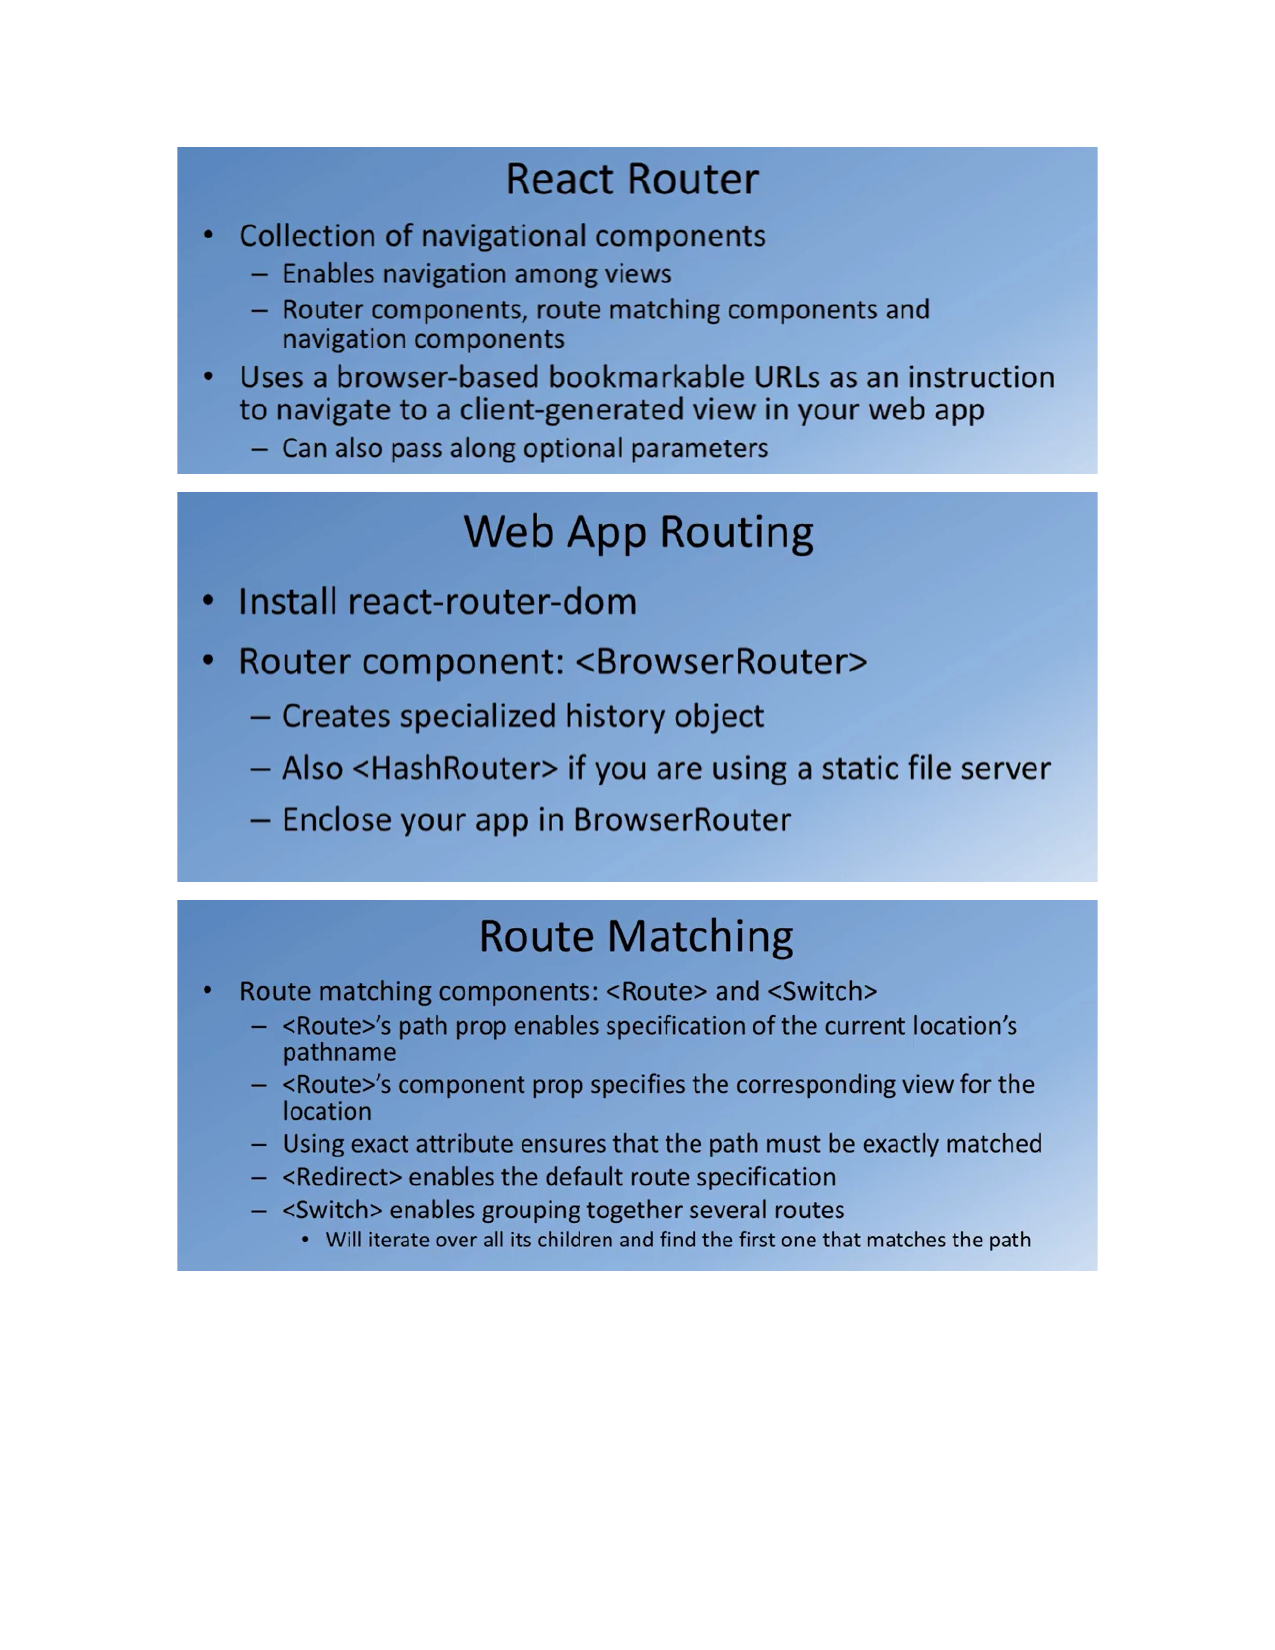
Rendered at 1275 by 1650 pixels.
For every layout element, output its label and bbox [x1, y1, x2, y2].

picture [177, 492, 1098, 882]
picture [177, 900, 1098, 1271]
picture [177, 147, 1098, 474]
